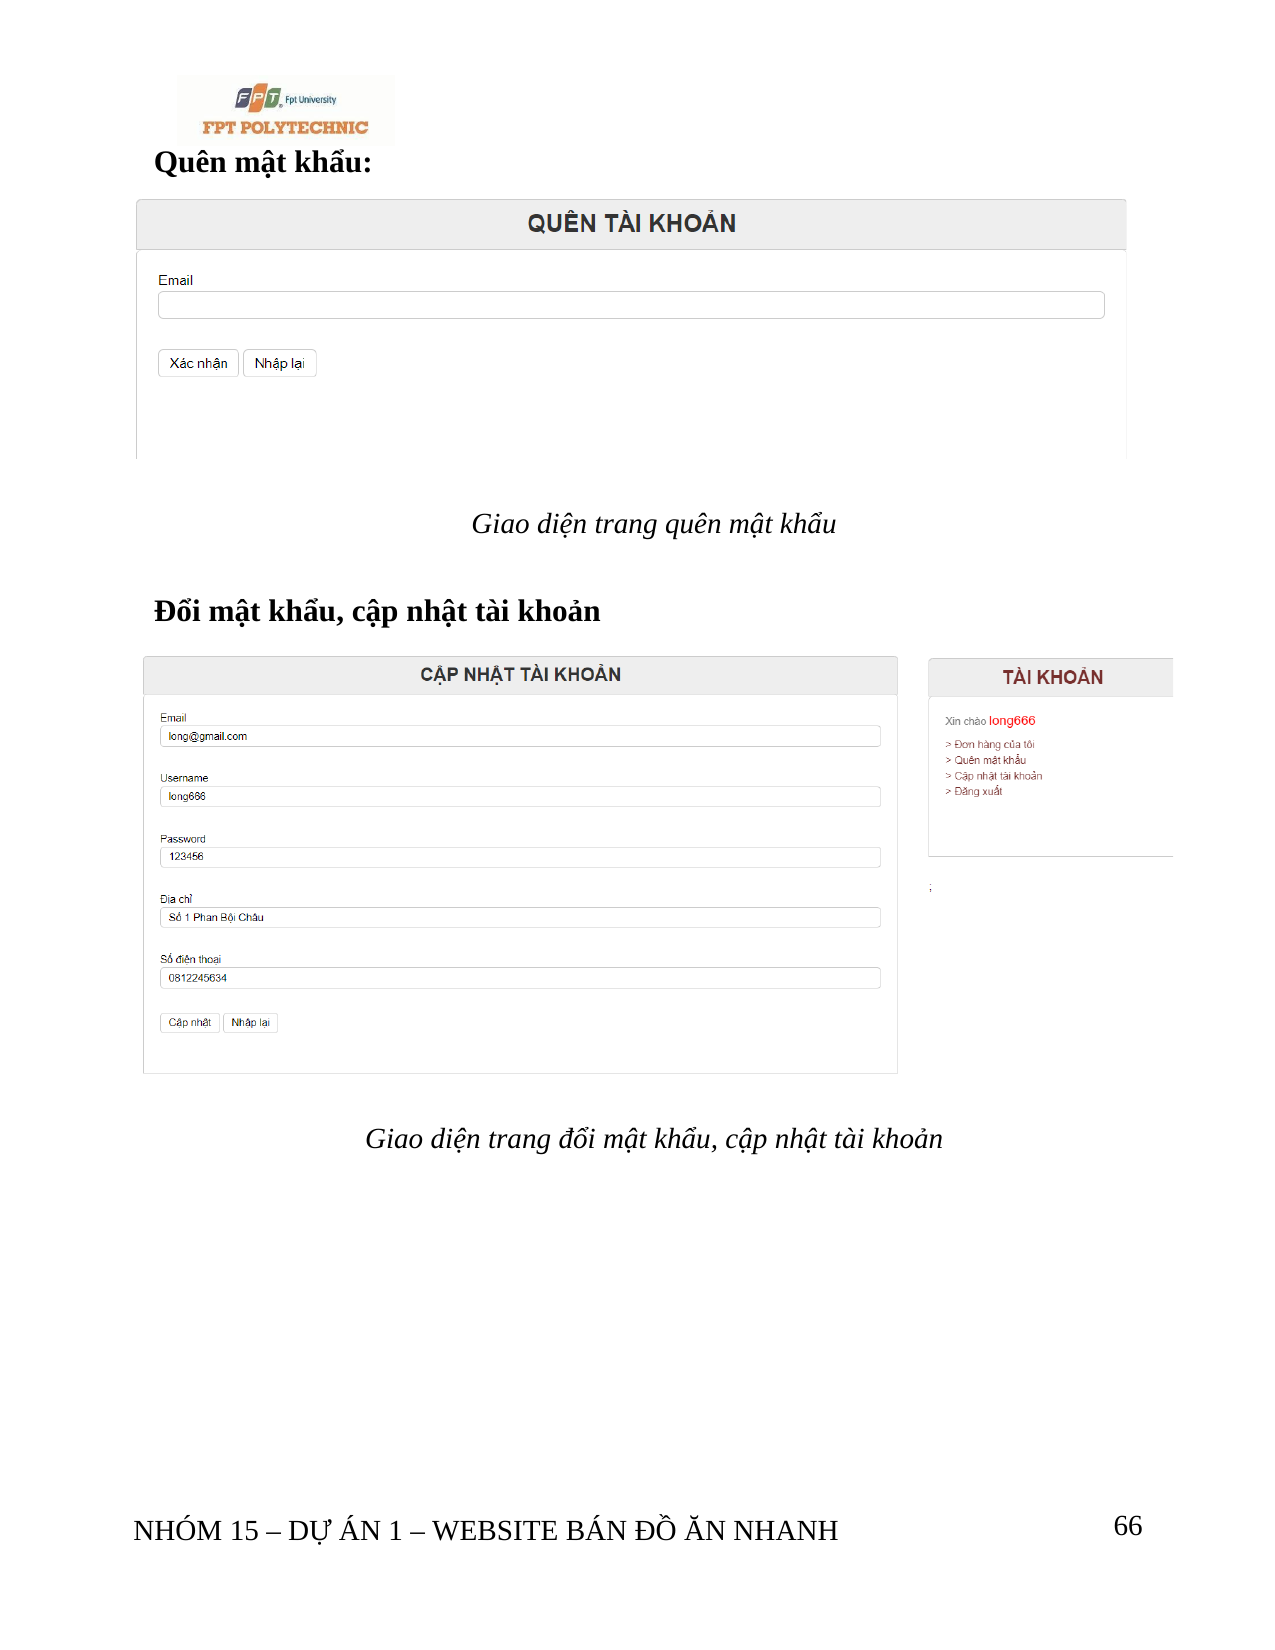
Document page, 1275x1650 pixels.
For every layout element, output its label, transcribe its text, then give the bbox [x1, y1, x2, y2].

picture [177, 75, 395, 144]
subtitle Quên mật khẩu: [154, 144, 1198, 180]
picture [131, 197, 1127, 459]
subtitle Đổi mật khẩu, cập nhật tài khoản [154, 592, 1198, 628]
picture [137, 648, 1174, 1074]
